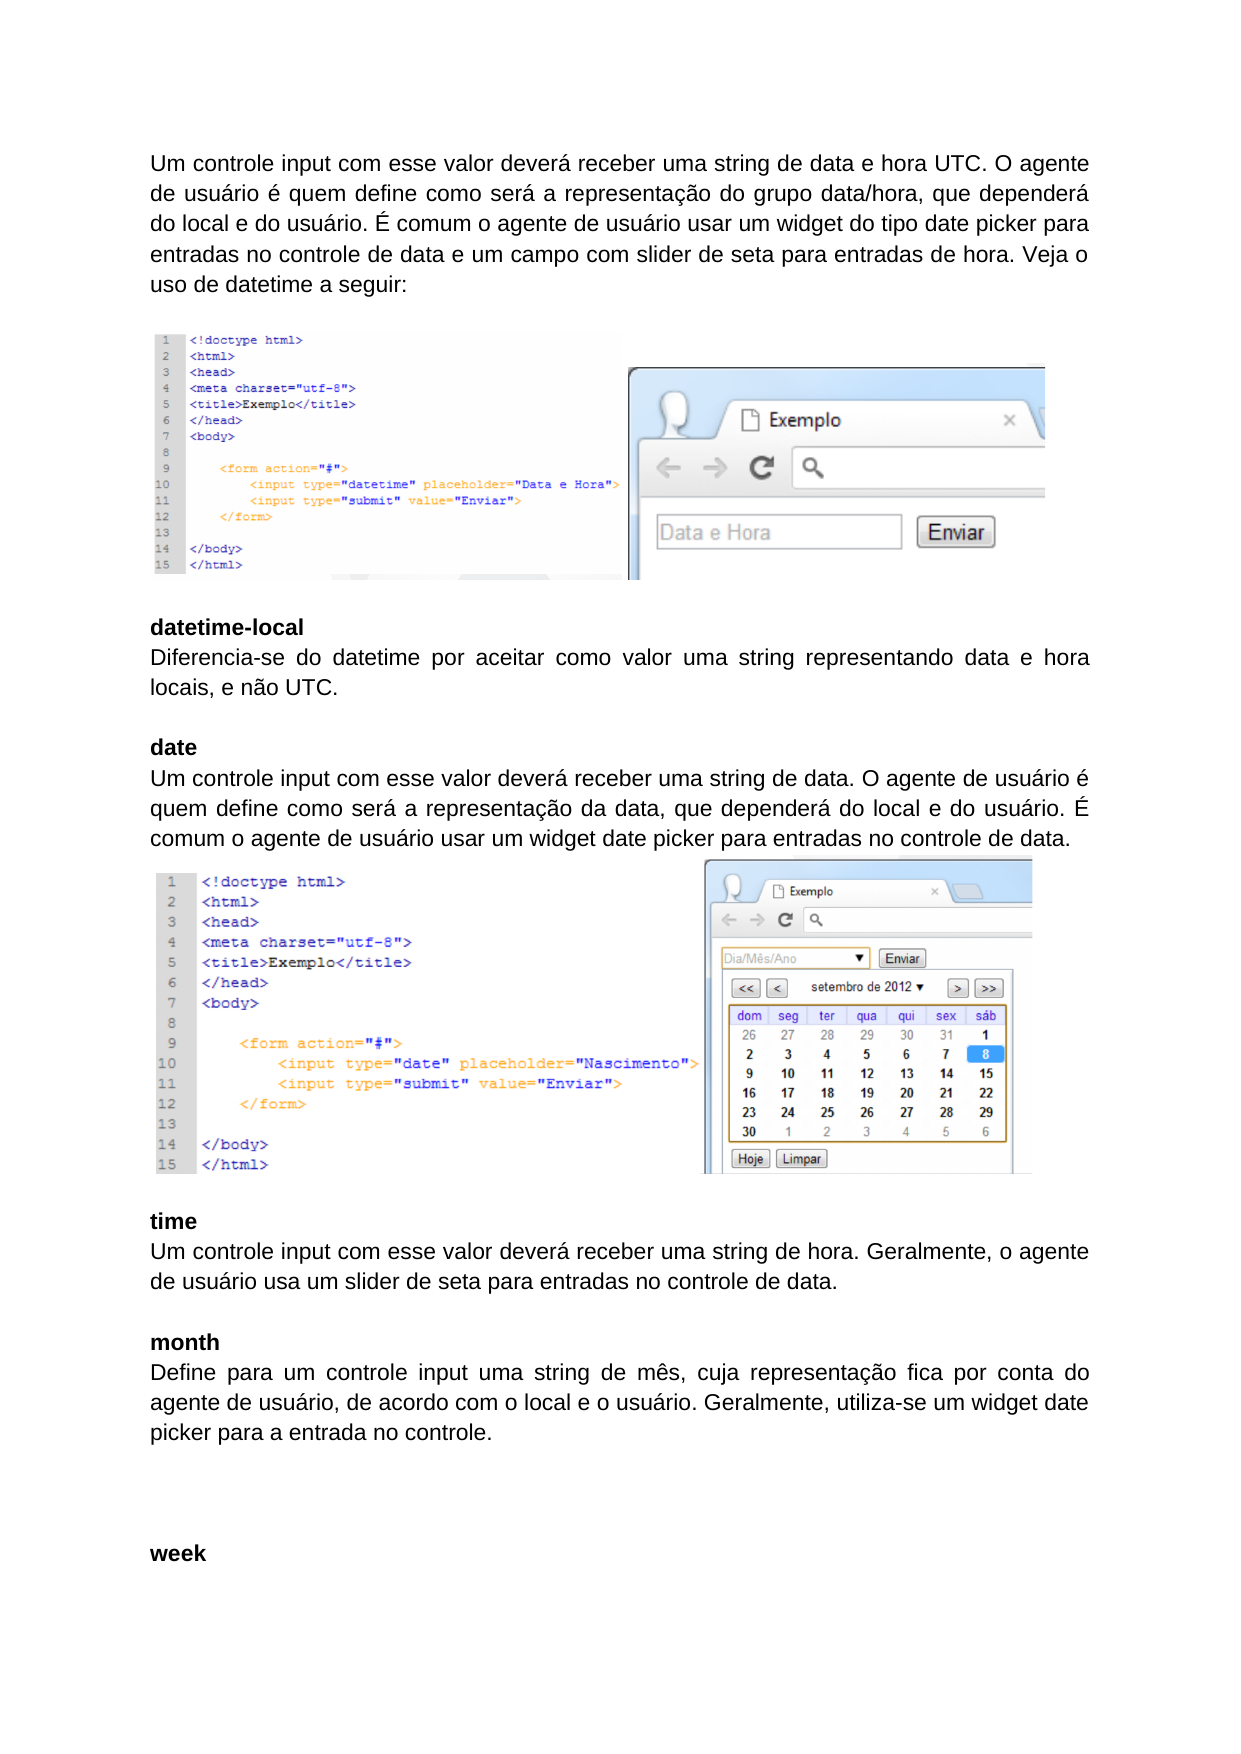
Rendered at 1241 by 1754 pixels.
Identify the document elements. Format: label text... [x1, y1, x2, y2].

picture [150, 855, 1033, 1174]
text Diferencia-se do datetime por aceitar como valor uma string representando data e hora locais, e não UTC. [150, 644, 1090, 700]
text date [150, 734, 1090, 761]
text time [150, 1208, 1090, 1234]
text Um controle input com esse valor deverá receber uma string de data e hora UTC. O agente de usuário é quem define como será a representação do grupo data/hora, que dependerá do local e do usuário. É comum o agente de usuário usar um widget do tipo date picker para entradas no controle de data e um campo com slider de seta para entradas de hora. Veja o uso de datetime a seguir: [150, 150, 1090, 297]
picture [150, 331, 1046, 580]
text Define para um controle input uma string de mês, cuja representação fica por conta do agente de usuário, de acordo com o local e o usuário. Geralmente, utiliza-se um widget date picker para a entrada no controle. [150, 1359, 1090, 1445]
text Um controle input com esse valor deverá receber uma string de data. O agente de usuário é quem define como será a representação da data, que dependerá do local e do usuário. É comum o agente de usuário usar um widget date picker para entradas no controle de data. [150, 764, 1090, 851]
text datetime-local [150, 613, 1090, 640]
text Um controle input com esse valor deverá receber uma string de hora. Geralmente, o agente de usuário usa um slider de seta para entradas no controle de data. [150, 1238, 1090, 1294]
text week [150, 1540, 1090, 1566]
text month [150, 1328, 1090, 1355]
